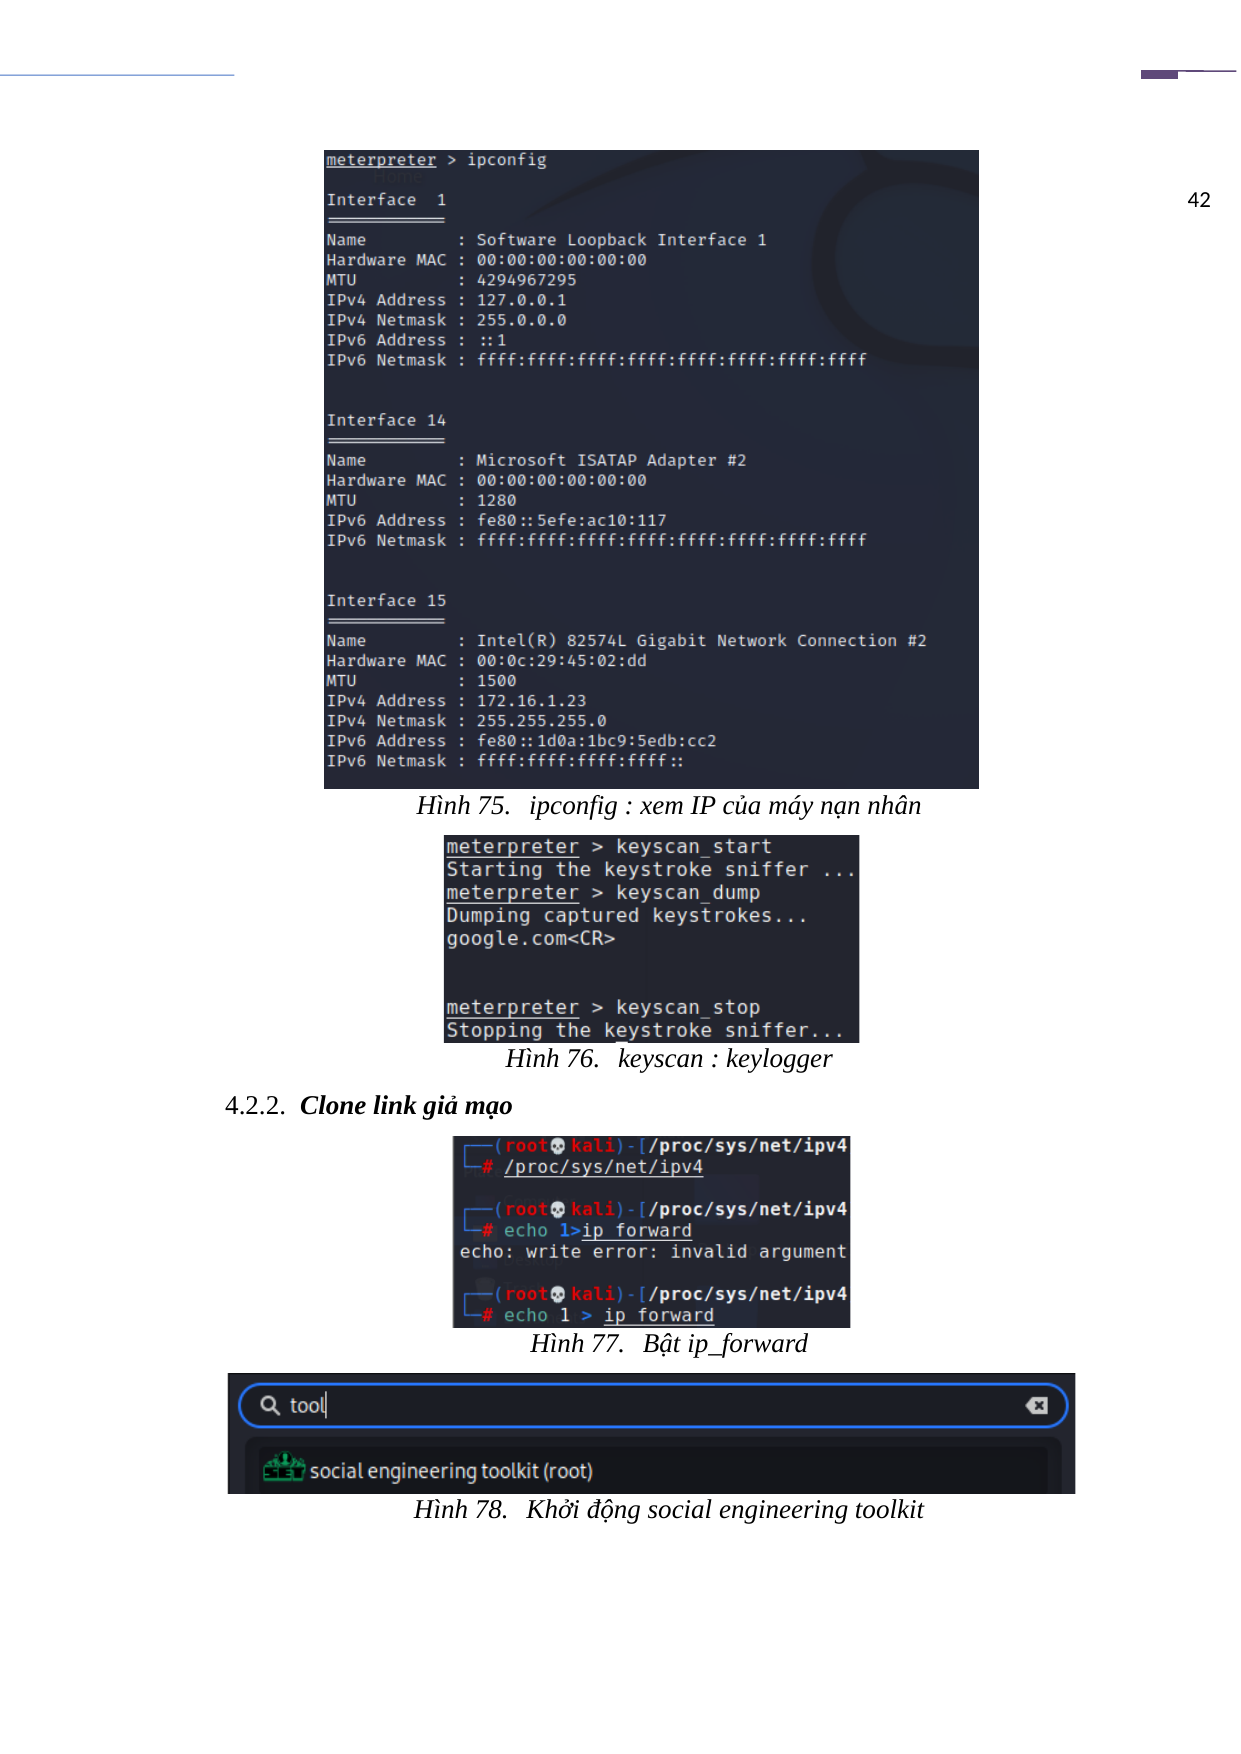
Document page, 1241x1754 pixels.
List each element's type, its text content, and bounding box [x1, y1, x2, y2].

picture [324, 150, 979, 789]
picture [443, 835, 860, 1043]
picture [452, 1136, 851, 1328]
text Bật ip_forward [187, 1327, 1153, 1358]
text keyscan : keylogger [187, 1043, 1153, 1074]
subtitle Clone link giả mạo [225, 1089, 1153, 1120]
text Khởi động social engineering toolkit [187, 1493, 1153, 1524]
picture [227, 1373, 1076, 1494]
text ipconfig : xem IP của máy nạn nhân [187, 789, 1153, 820]
